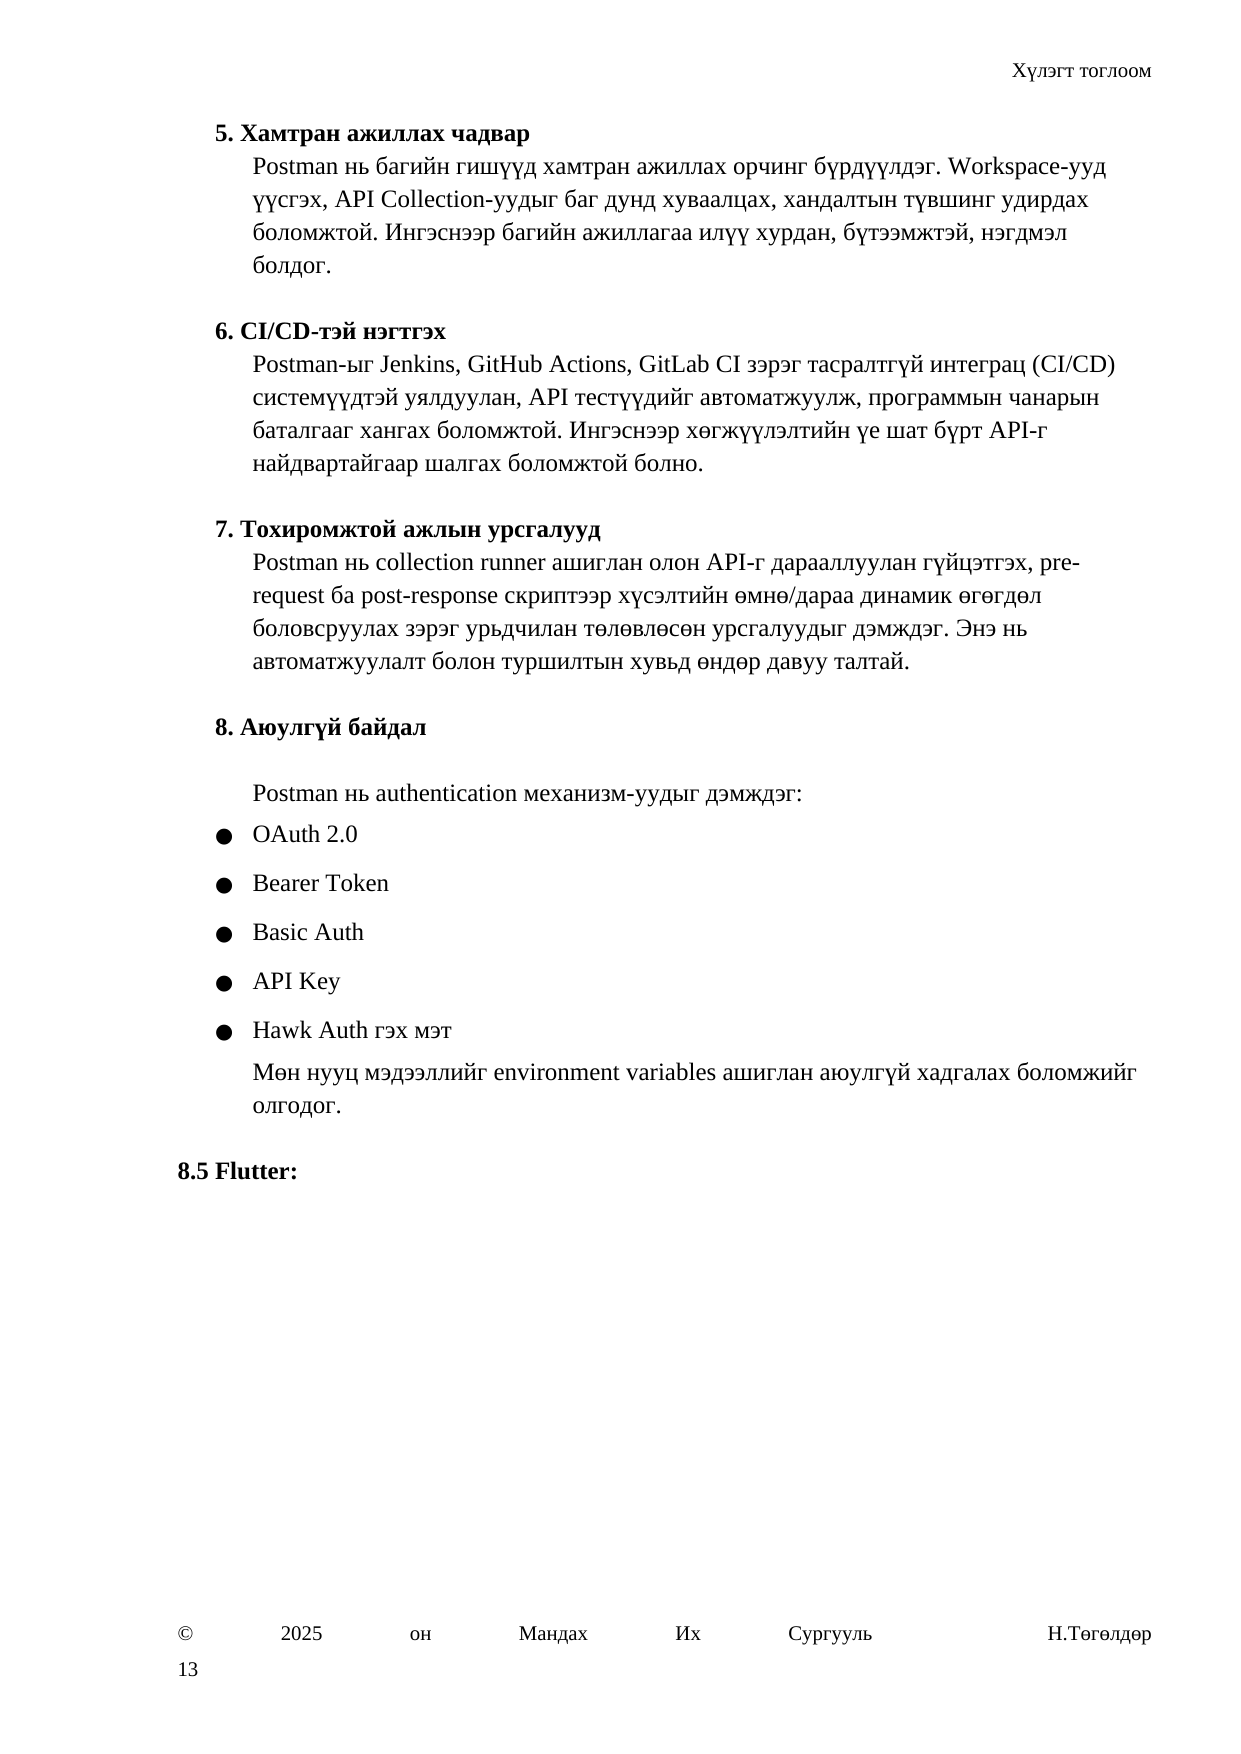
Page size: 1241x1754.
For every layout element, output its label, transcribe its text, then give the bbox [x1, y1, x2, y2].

text Postman нь багийн гишүүд хамтран ажиллах орчинг бүрдүүлдэг. Workspace-ууд үүсгэх, API Collection-уудыг баг дунд хуваалцах, хандалтын түвшинг удирдах боломжтой. Ингэснээр багийн ажиллагаа илүү хурдан, бүтээмжтэй, нэгдмэл болдог. [252, 151, 1152, 279]
list Basic Auth [215, 910, 1152, 952]
list 5. Хамтран ажиллах чадвар [177, 118, 1152, 147]
list 8. Аюулгүй байдал [177, 712, 1152, 741]
list API Key [215, 959, 1152, 1001]
list 6. CI/CD-тэй нэгтгэх [177, 316, 1152, 345]
text Postman-ыг Jenkins, GitHub Actions, GitLab CI зэрэг тасралтгүй интеграц (CI/CD) системүүдтэй уялдуулан, API тестүүдийг автоматжуулж, программын чанарын баталгааг хангах боломжтой. Ингэснээр хөгжүүлэлтийн үе шат бүрт API-г найдвартайгаар шалгах боломжтой болно. [252, 349, 1152, 477]
text Postman нь collection runner ашиглан олон API-г дарааллуулан гүйцэтгэх, pre-request ба post-response скриптээр хүсэлтийн өмнө/дараа динамик өгөгдөл боловсруулах зэрэг урьдчилан төлөвлөсөн урсгалуудыг дэмждэг. Энэ нь автоматжуулалт болон туршилтын хувьд өндөр давуу талтай. [252, 547, 1152, 675]
text 8.5 Flutter: [177, 1156, 1152, 1185]
list OAuth 2.0 [215, 812, 1152, 854]
text Postman нь authentication механизм-уудыг дэмждэг: [252, 778, 1152, 807]
list 7. Тохиромжтой ажлын урсгалууд [177, 514, 1152, 543]
list Hawk Auth гэх мэт [215, 1008, 1152, 1051]
text Мөн нууц мэдээллийг environment variables ашиглан аюулгүй хадгалах боломжийг олгодог. [252, 1057, 1152, 1119]
list Bearer Token [215, 861, 1152, 903]
